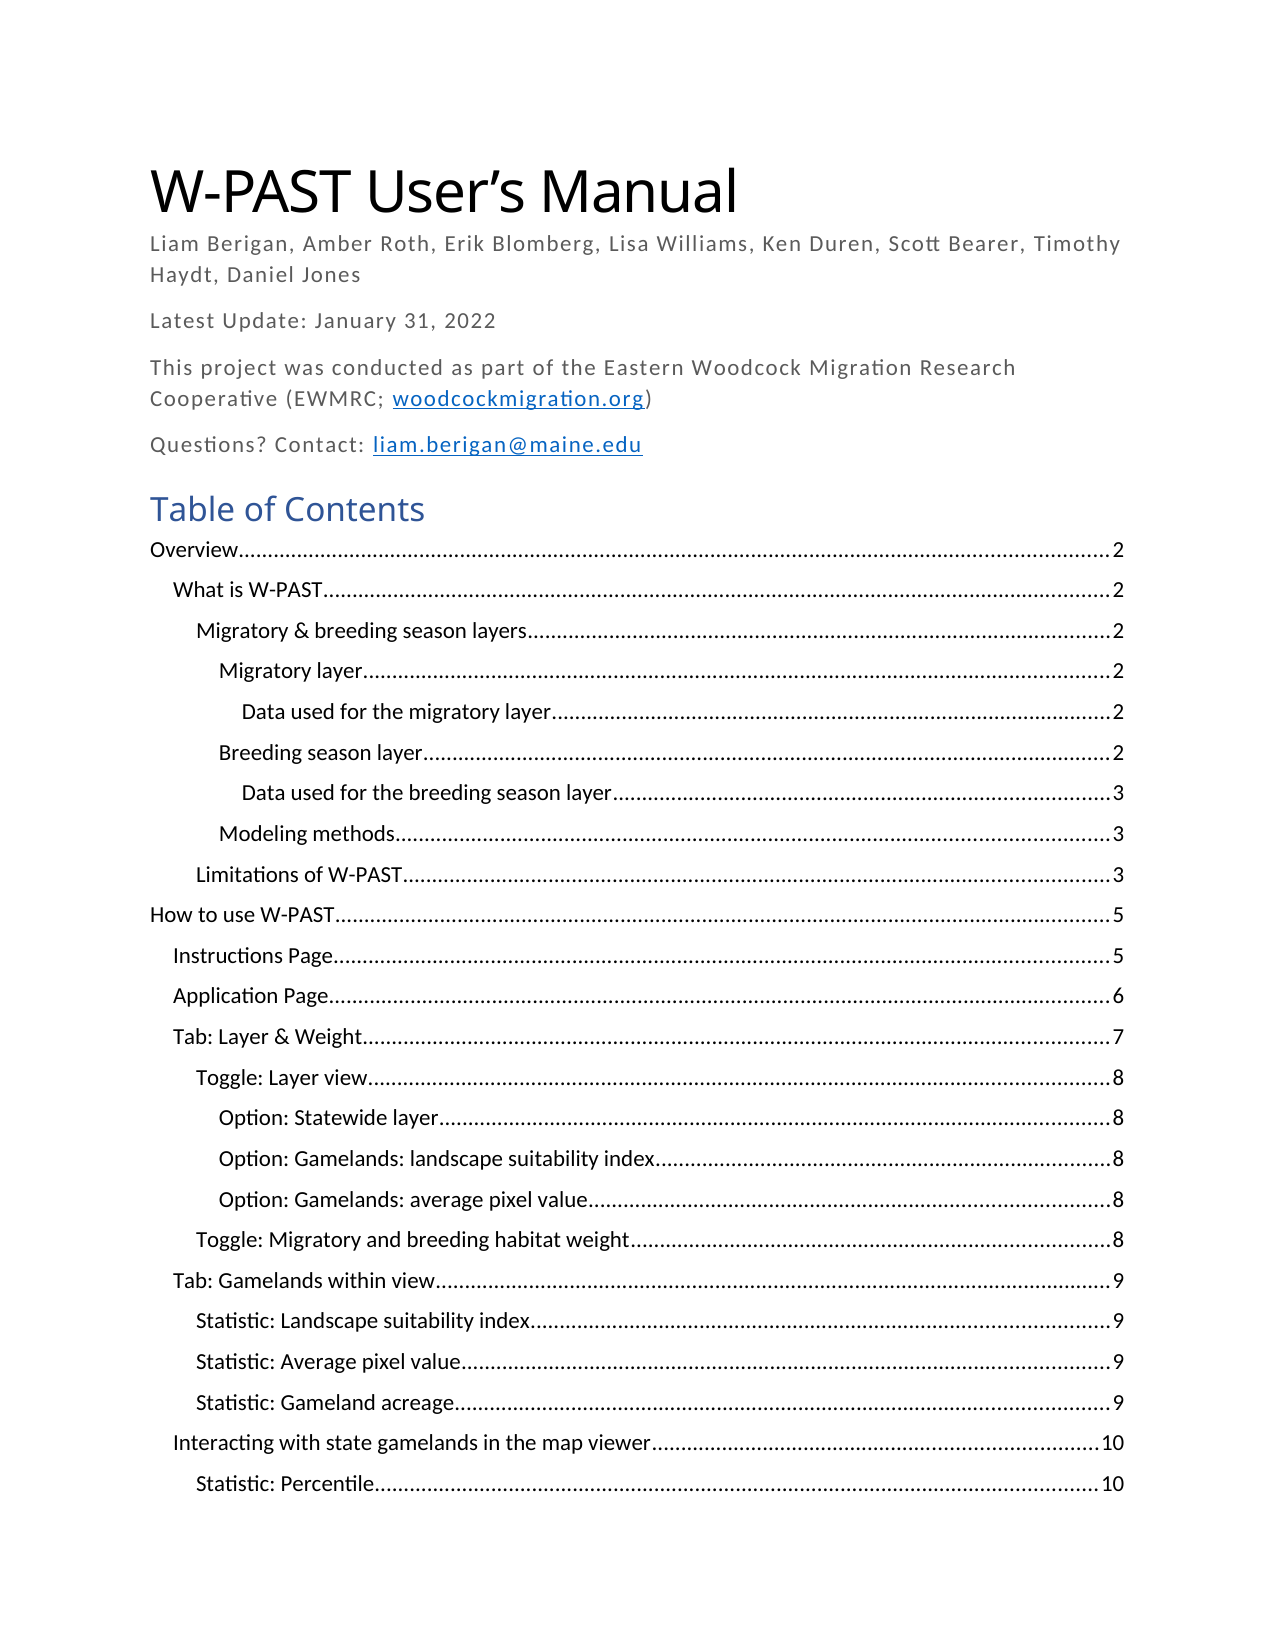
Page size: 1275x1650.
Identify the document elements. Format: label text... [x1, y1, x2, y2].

subtitle This project was conducted as part of the Eastern Woodcock Migration Research Cooperative (EWMRC; woodcockmigration.org) [150, 353, 1125, 412]
subtitle Questions? Contact: liam.berigan@maine.edu [150, 431, 1125, 458]
subtitle Latest Update: January 31, 2022 [150, 307, 1125, 334]
subtitle Liam Berigan, Amber Roth, Erik Blomberg, Lisa Williams, Ken Duren, Scott Bearer, Timothy Haydt, Daniel Jones [150, 229, 1125, 288]
title W-PAST User’s Manual [150, 150, 1125, 229]
